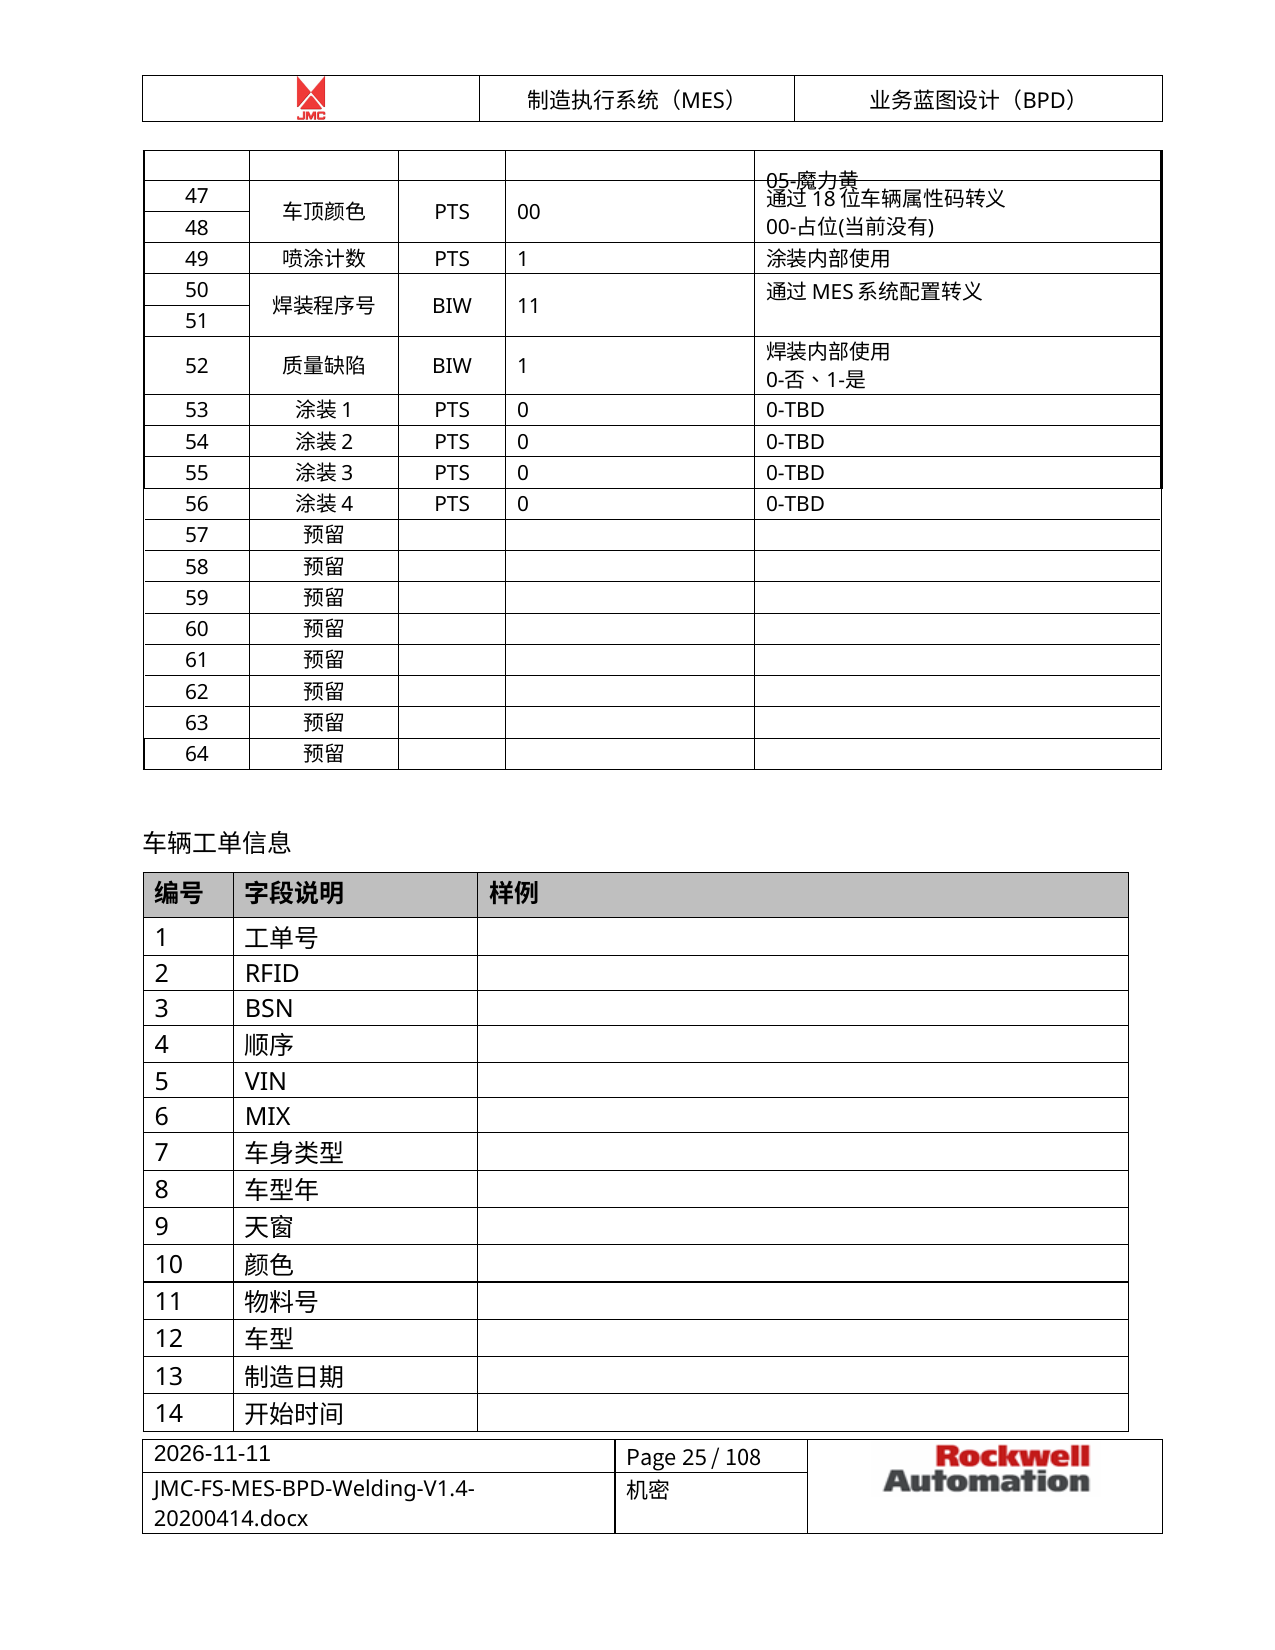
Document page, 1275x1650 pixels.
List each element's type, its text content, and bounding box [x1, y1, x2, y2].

table_header 样例 [478, 873, 1128, 917]
table_cell PTS [399, 243, 505, 273]
table_cell 11 [506, 274, 754, 336]
table_cell [478, 1320, 1128, 1356]
table_cell 预留 [250, 707, 398, 737]
table_cell 49 [145, 243, 249, 273]
table_cell 5 [144, 1063, 233, 1097]
table_cell [478, 1283, 1128, 1319]
table_cell [506, 707, 754, 737]
table_cell 1 [144, 918, 233, 954]
table_cell [755, 519, 1161, 550]
table_cell 64 [145, 739, 249, 769]
table_cell [399, 551, 505, 581]
table_cell PTS [399, 457, 505, 487]
table_cell [478, 956, 1128, 990]
table_cell 预留 [250, 614, 398, 644]
table_cell 46 [145, 151, 249, 179]
table_cell 车顶颜色 [250, 181, 398, 242]
table_cell PTS [399, 395, 505, 425]
table_cell BSN [234, 991, 477, 1025]
table_cell [755, 644, 1161, 675]
table_cell [755, 706, 1161, 737]
table_cell 顺序 [234, 1026, 477, 1062]
table_cell BIW [399, 274, 505, 336]
table_cell 0-TBD [755, 457, 1160, 487]
table_header 字段说明 [234, 873, 477, 917]
table_cell [399, 582, 505, 612]
table_cell 0 [506, 457, 754, 487]
picture [296, 76, 326, 121]
table_cell 涂装4 [250, 489, 398, 519]
table_cell [478, 1171, 1128, 1207]
table_cell 预留 [250, 582, 398, 612]
table_cell [755, 675, 1161, 706]
table_cell [755, 613, 1161, 644]
table_cell 63 [144, 706, 249, 737]
table_cell 车型年 [234, 1171, 477, 1207]
table_cell 通过MES系统配置转义 [755, 274, 1160, 336]
table_cell 天窗 [234, 1208, 477, 1244]
table_cell 车型 [234, 1320, 477, 1356]
table_cell BIW [399, 337, 505, 394]
table_cell 00 [506, 181, 754, 242]
table_cell 颜色 [234, 1245, 477, 1281]
table_cell [478, 1063, 1128, 1097]
table_cell 0-TBD [755, 489, 1161, 519]
table_cell 开始时间 [234, 1394, 477, 1431]
table_cell [506, 614, 754, 644]
table_cell VIN [234, 1063, 477, 1097]
table_header 编号 [144, 873, 233, 917]
table_cell 涂装1 [250, 395, 398, 425]
table_cell 57 [144, 519, 249, 550]
table_cell [478, 1245, 1128, 1281]
table_cell [506, 739, 754, 769]
table_cell 焊装程序号 [250, 274, 398, 336]
table_cell 预留 [250, 520, 398, 550]
table_cell 涂装3 [250, 457, 398, 487]
table_cell 0-TBD [755, 426, 1160, 456]
table_cell 61 [144, 644, 249, 675]
table_cell [399, 676, 505, 706]
table_cell 0-TBD [755, 395, 1160, 425]
table_cell [478, 1208, 1128, 1244]
table_cell 预留 [250, 676, 398, 706]
table_cell [478, 1026, 1128, 1062]
table_cell [478, 1098, 1128, 1132]
table_cell 11 [144, 1283, 233, 1319]
table_cell [399, 614, 505, 644]
table_cell 59 [144, 581, 249, 612]
table_cell 12 [144, 1320, 233, 1356]
table_cell 9 [144, 1208, 233, 1244]
table_cell [506, 676, 754, 706]
table_cell 1 [506, 243, 754, 273]
table_cell 52 [145, 337, 249, 394]
table_cell 1 [506, 337, 754, 394]
table_cell 0 [506, 489, 754, 519]
table_cell 55 [145, 457, 249, 487]
table_cell 62 [144, 675, 249, 706]
table_cell [399, 739, 505, 769]
table_cell 8 [144, 1171, 233, 1207]
table_cell 3 [144, 991, 233, 1025]
table_cell [506, 582, 754, 612]
table_cell 制造日期 [234, 1357, 477, 1393]
table_cell PTS [399, 181, 505, 242]
table_cell [399, 520, 505, 550]
table_cell 涂装内部使用 [755, 243, 1160, 273]
table_cell 物料号 [234, 1283, 477, 1319]
table_cell PTS [399, 489, 505, 519]
table_cell 56 [144, 489, 249, 519]
table_cell 48 [145, 212, 249, 242]
table_cell [478, 1357, 1128, 1393]
table_cell 60 [144, 613, 249, 644]
table_cell [478, 918, 1128, 954]
table_cell 6 [144, 1098, 233, 1132]
table_cell [506, 520, 754, 550]
table_cell 工单号 [234, 918, 477, 954]
table_cell 预留 [250, 645, 398, 675]
table_cell 通过18位车辆属性码转义 00-占位(当前没有) [755, 181, 1160, 242]
table_cell 50 [145, 274, 249, 304]
table_cell [506, 645, 754, 675]
table_cell [755, 581, 1161, 612]
table_cell 预留 [250, 739, 398, 769]
table_cell 车身类型 [234, 1133, 477, 1169]
table_cell 47 [145, 181, 249, 211]
table_cell 13 [144, 1357, 233, 1393]
table_cell 2 [144, 956, 233, 990]
table_cell 4 [144, 1026, 233, 1062]
table_cell [478, 1133, 1128, 1169]
table_cell [399, 707, 505, 737]
table_cell 喷涂计数 [250, 243, 398, 273]
table_cell 54 [145, 426, 249, 456]
table_cell 14 [144, 1394, 233, 1431]
table_cell 0 [506, 395, 754, 425]
text 车辆工单信息 [142, 823, 1162, 860]
table_cell [399, 645, 505, 675]
table_cell 预留 [250, 551, 398, 581]
table_cell 涂装2 [250, 426, 398, 456]
table_cell 0 [506, 426, 754, 456]
table_cell [755, 550, 1161, 581]
table_cell [506, 551, 754, 581]
table_cell RFID [234, 956, 477, 990]
table_cell 质量缺陷 [250, 337, 398, 394]
table_cell MIX [234, 1098, 477, 1132]
table_cell 58 [144, 550, 249, 581]
picture [868, 1440, 1101, 1497]
table_cell [478, 991, 1128, 1025]
table_cell 10 [144, 1245, 233, 1281]
table_cell 焊装内部使用 0-否、1-是 [755, 337, 1160, 394]
table_cell 53 [145, 395, 249, 425]
table_cell 7 [144, 1133, 233, 1169]
table_cell [478, 1394, 1128, 1431]
table_cell [755, 738, 1161, 769]
table_cell 51 [145, 306, 249, 336]
table_cell PTS [399, 426, 505, 456]
